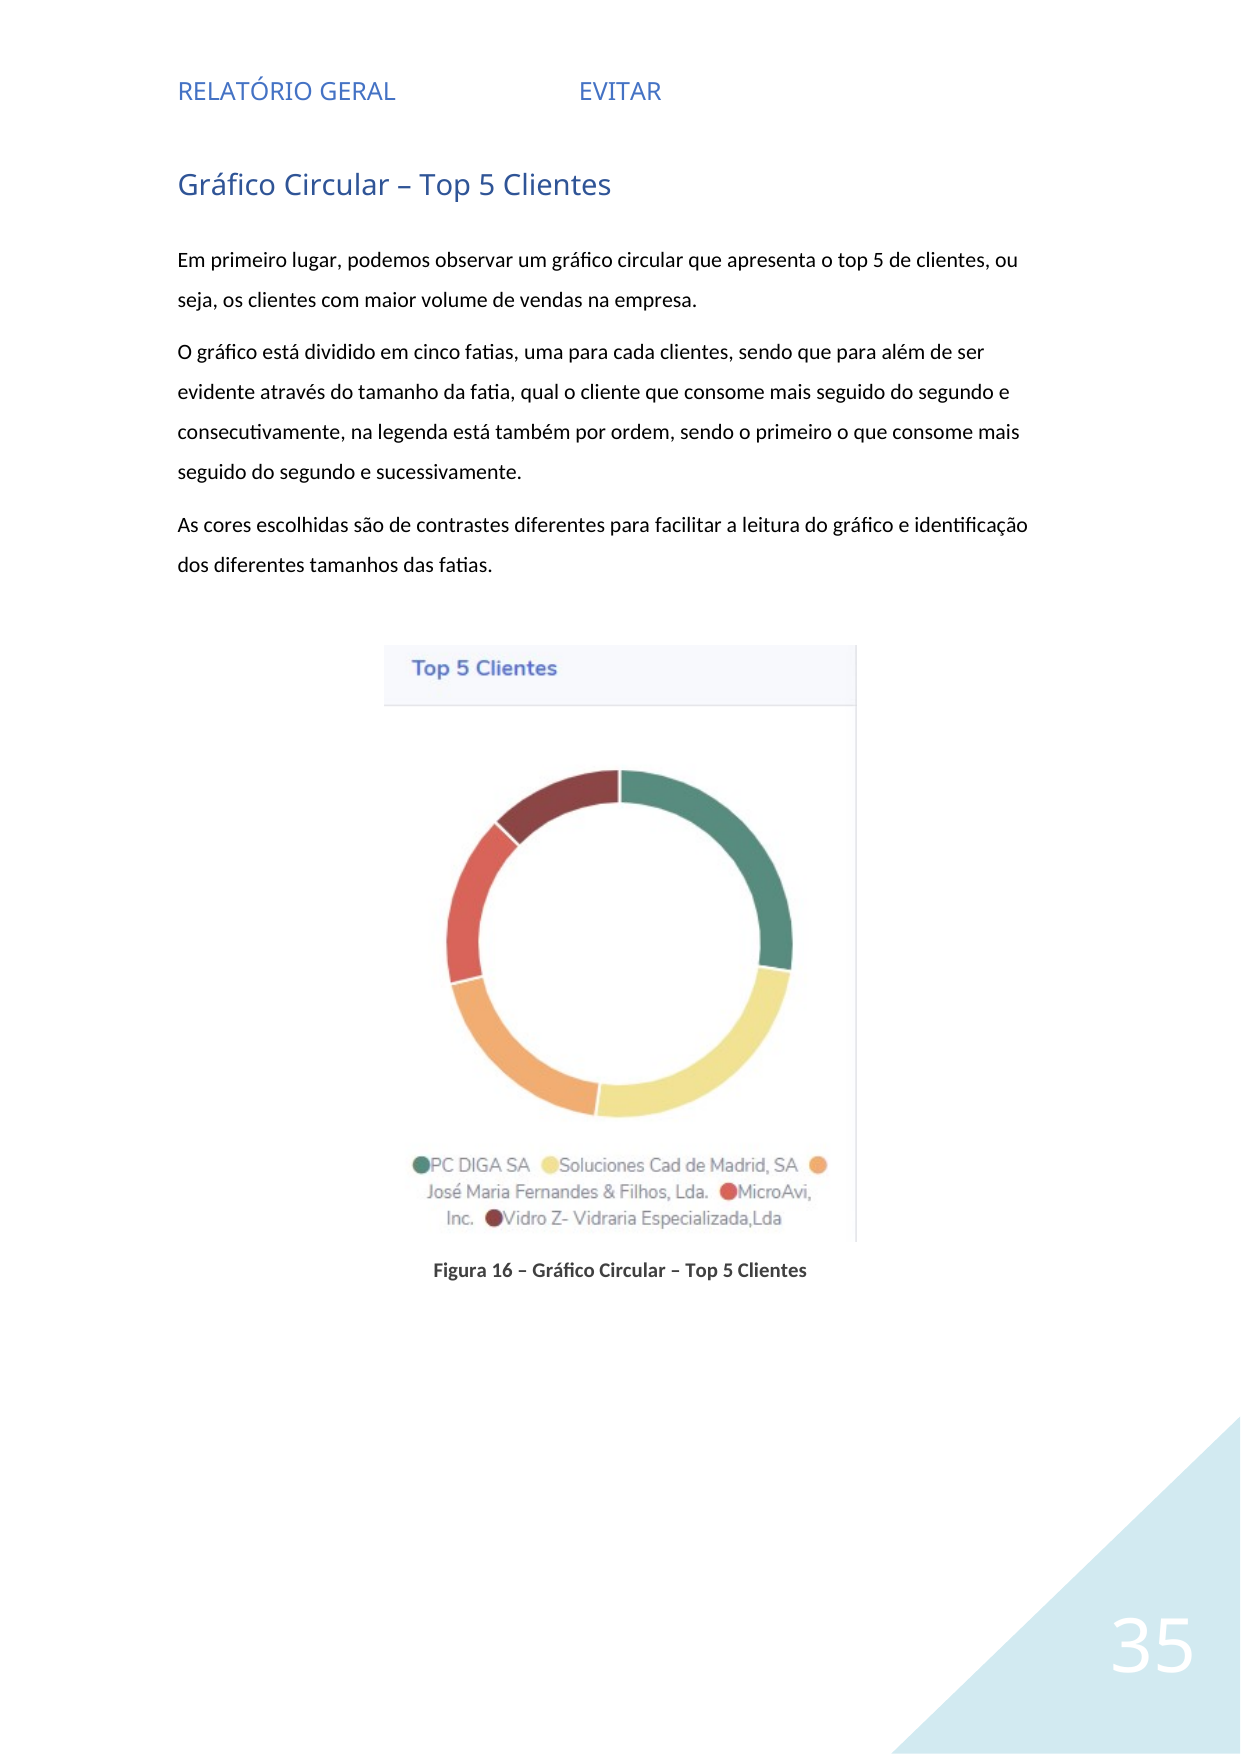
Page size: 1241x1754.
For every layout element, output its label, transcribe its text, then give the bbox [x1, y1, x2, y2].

picture [383, 645, 857, 1242]
subtitle Gráfico Circular – Top 5 Clientes [177, 164, 1063, 204]
text Em primeiro lugar, podemos observar um gráfico circular que apresenta o top 5 de clientes, ou seja, os clientes com maior volume de vendas na empresa. [177, 246, 1063, 312]
text As cores escolhidas são de contrastes diferentes para facilitar a leitura do gráfico e identificação dos diferentes tamanhos das fatias. [177, 511, 1063, 577]
text O gráfico está dividido em cinco fatias, uma para cada clientes, sendo que para além de ser evidente através do tamanho da fatia, qual o cliente que consome mais seguido do segundo e consecutivamente, na legenda está também por ordem, sendo o primeiro o que consome mais seguido do segundo e sucessivamente. [177, 338, 1063, 485]
